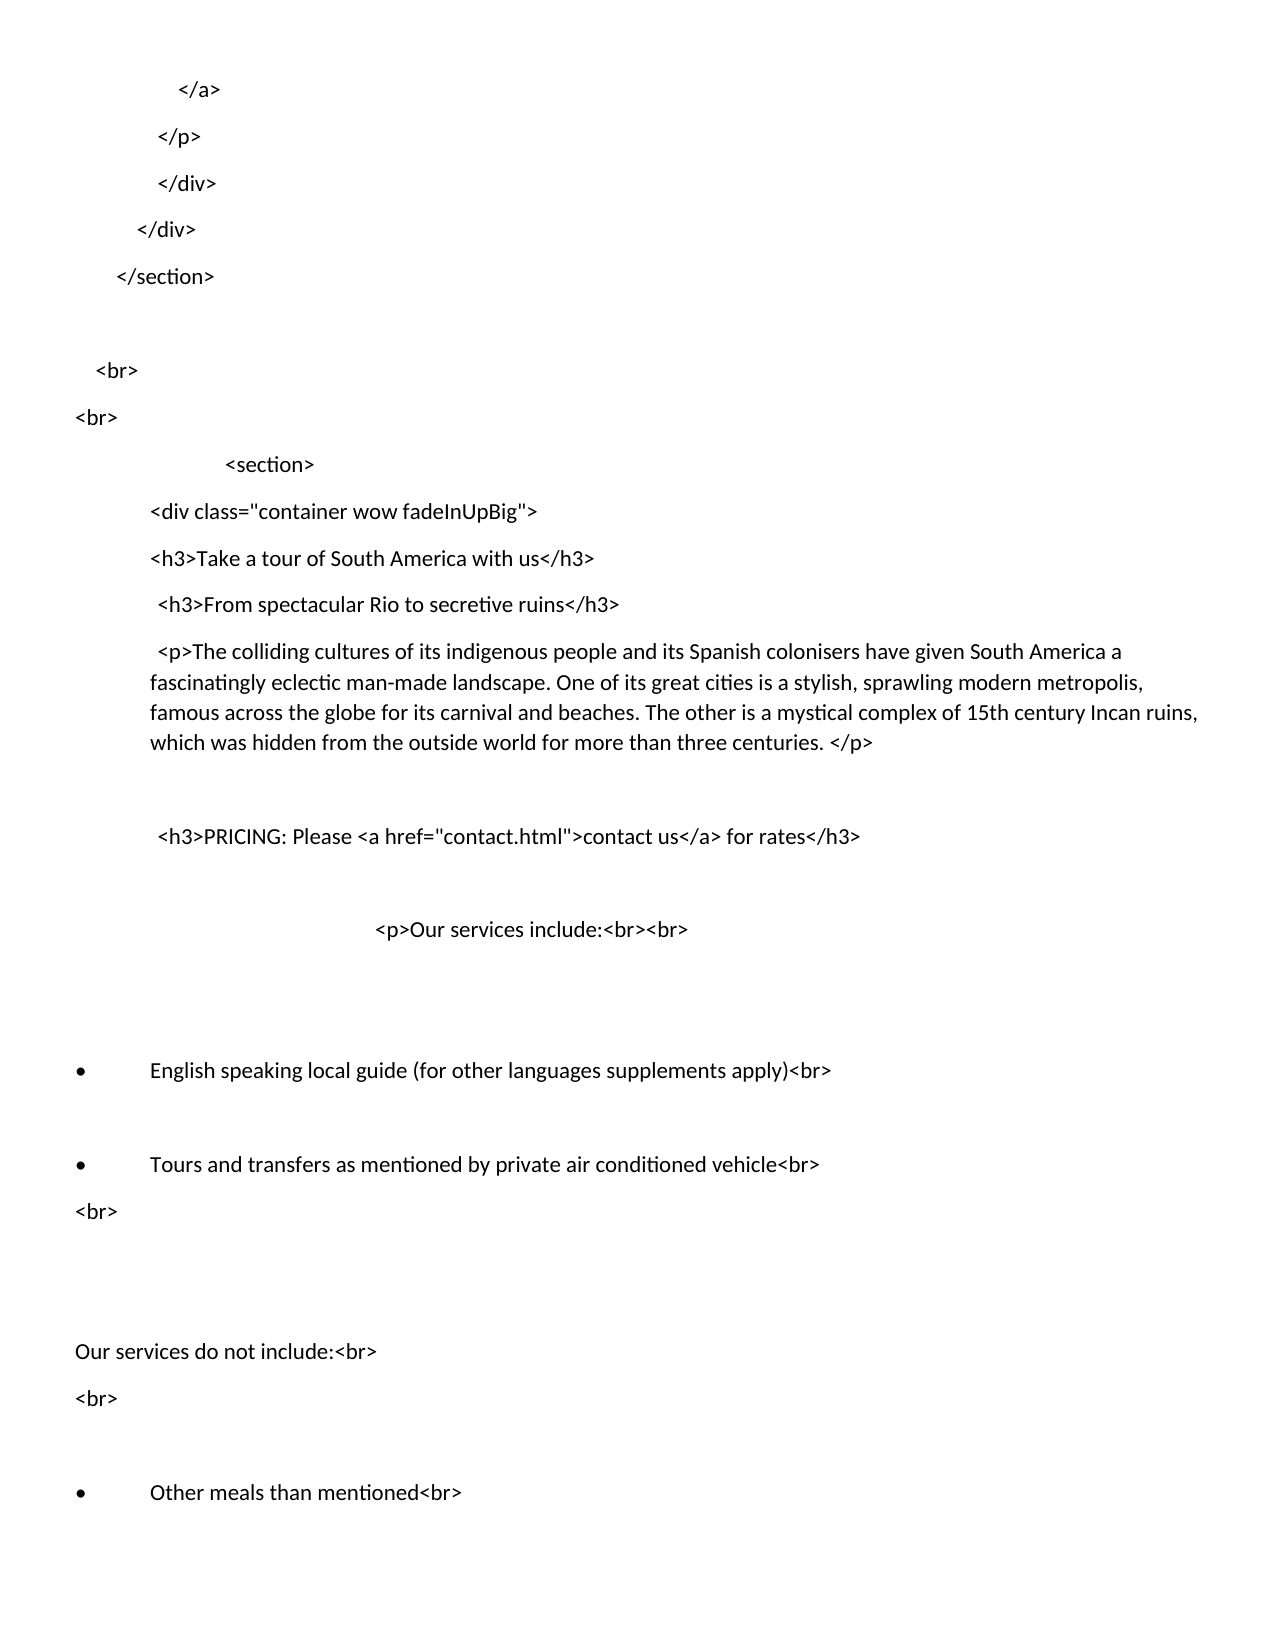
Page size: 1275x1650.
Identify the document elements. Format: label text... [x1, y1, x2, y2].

text <div class="container wow fadeInUpBig"> [75, 497, 1200, 525]
text <p>The colliding cultures of its indigenous people and its Spanish colonisers have given South America a fascinatingly eclectic man-made landscape. One of its great cities is a stylish, sprawling modern metropolis, famous across the globe for its carnival and beaches. The other is a mystical complex of 15th century Incan ruins, which was hidden from the outside world for more than three centuries. </p> [75, 637, 1200, 756]
text <br> [75, 356, 1200, 384]
text • English speaking local guide (for other languages supplements apply)<br> [75, 1056, 1200, 1084]
text <br> [75, 403, 1200, 431]
text <br> [75, 1197, 1200, 1225]
text • Tours and transfers as mentioned by private air conditioned vehicle<br> [75, 1150, 1200, 1178]
text </div> [75, 216, 1200, 244]
text </section> [75, 262, 1200, 291]
text <h3>PRICING: Please <a href="contact.html">contact us</a> for rates</h3> [75, 822, 1200, 850]
text <section> [75, 450, 1200, 478]
text <br> [75, 1384, 1200, 1412]
text <h3>From spectacular Rio to secretive ruins</h3> [75, 591, 1200, 619]
text <p>Our services include:<br><br> [75, 916, 1200, 944]
text <h3>Take a tour of South America with us</h3> [75, 544, 1200, 572]
text </div> [75, 169, 1200, 197]
text </a> [75, 75, 1200, 103]
text </p> [75, 122, 1200, 150]
text • Other meals than mentioned<br> [75, 1478, 1200, 1506]
text Our services do not include:<br> [75, 1337, 1200, 1366]
